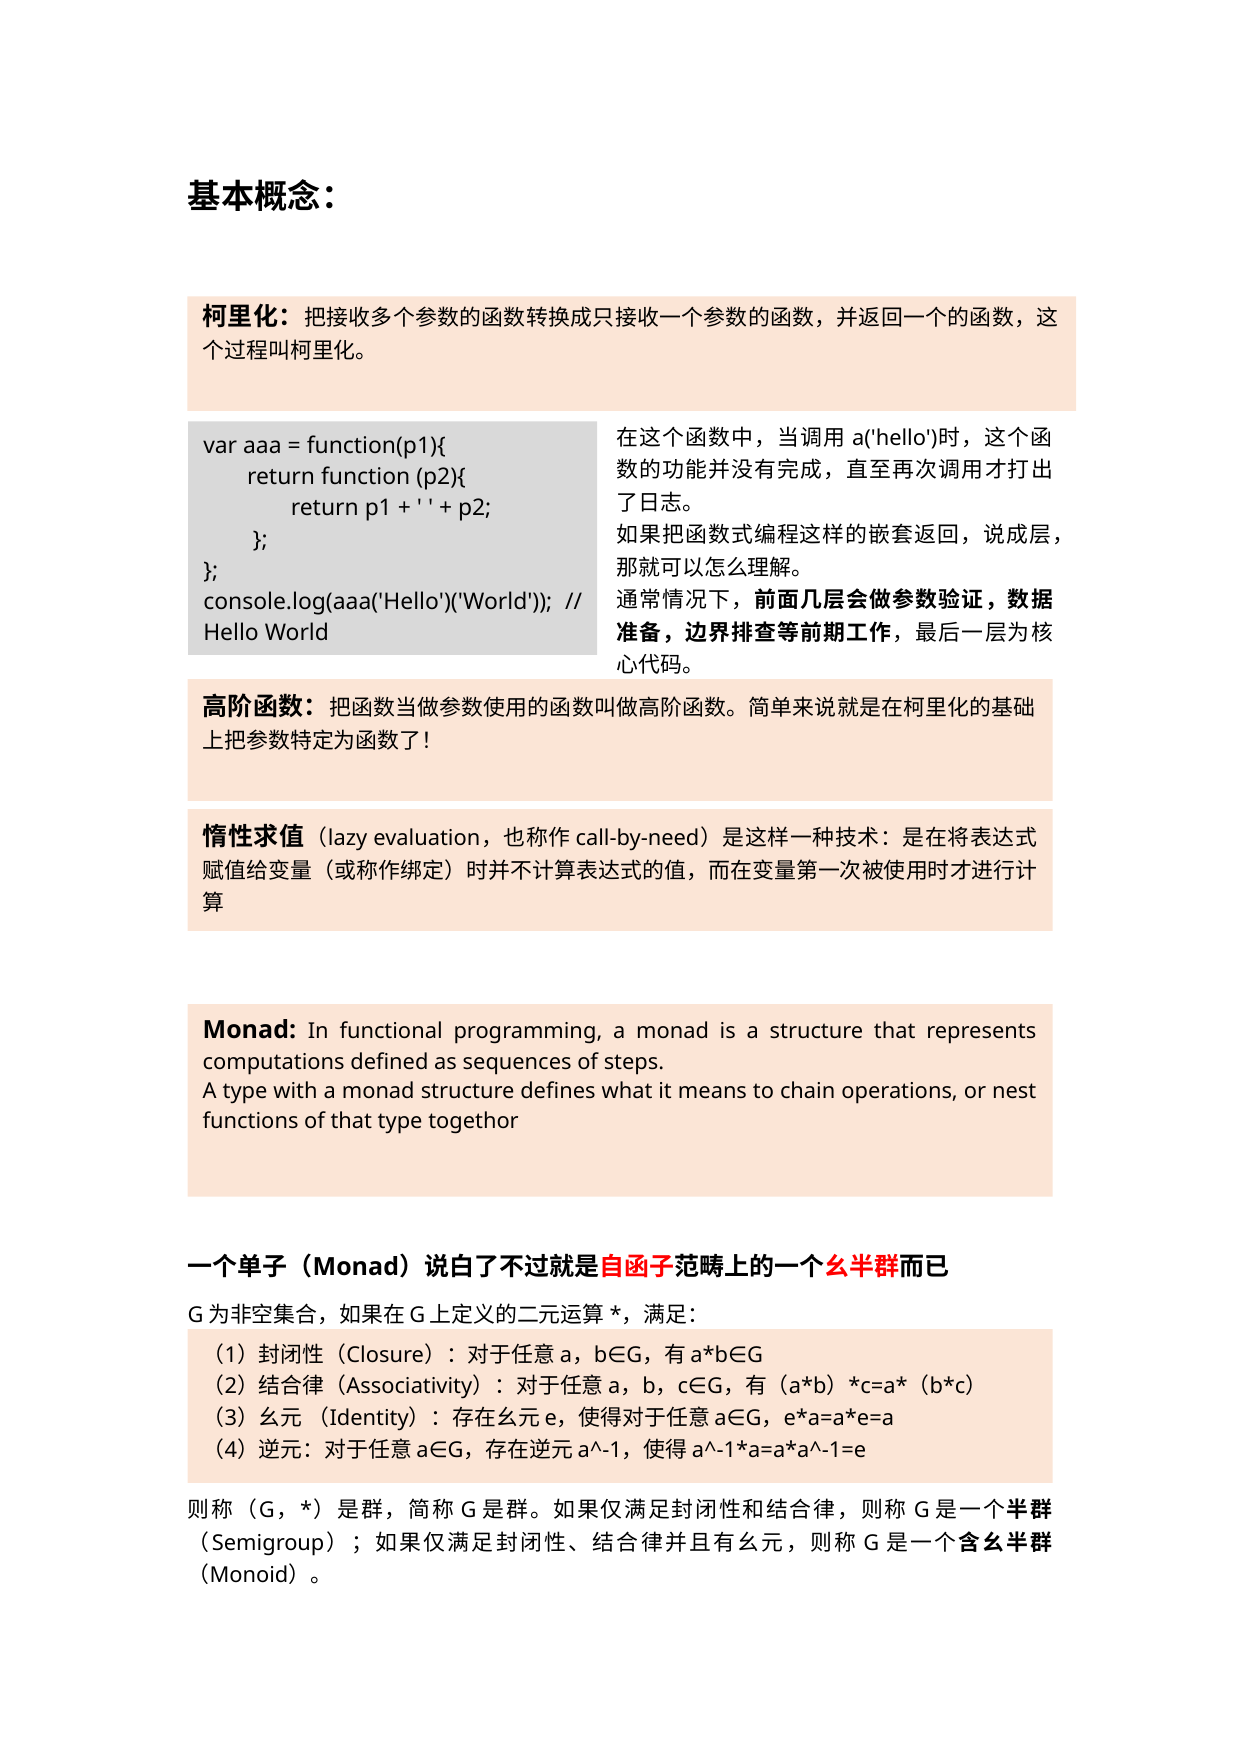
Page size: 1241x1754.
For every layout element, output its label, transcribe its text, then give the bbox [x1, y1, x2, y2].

subtitle 基本概念： [187, 162, 1053, 227]
text G为非空集合，如果在G上定义的二元运算 *，满足： [187, 1297, 1053, 1329]
text 在这个函数中，当调用a('hello')时，这个函数的功能并没有完成，直至再次调用才打出了日志。 [187, 419, 1053, 517]
text 通常情况下，前面几层会做参数验证，数据准备，边界排查等前期工作，最后一层为核心代码。 [187, 582, 1053, 679]
text 如果把函数式编程这样的嵌套返回，说成层，那就可以怎么理解。 [598, 517, 1053, 582]
text 则称（G，*）是群，简称G是群。如果仅满足封闭性和结合律，则称G是一个半群（Semigroup）；如果仅满足封闭性、结合律并且有幺元，则称G是一个含幺半群（Monoid）。 [187, 1492, 1053, 1589]
text 一个单子（Monad）说白了不过就是自函子范畴上的一个幺半群而已 [187, 1232, 1053, 1297]
